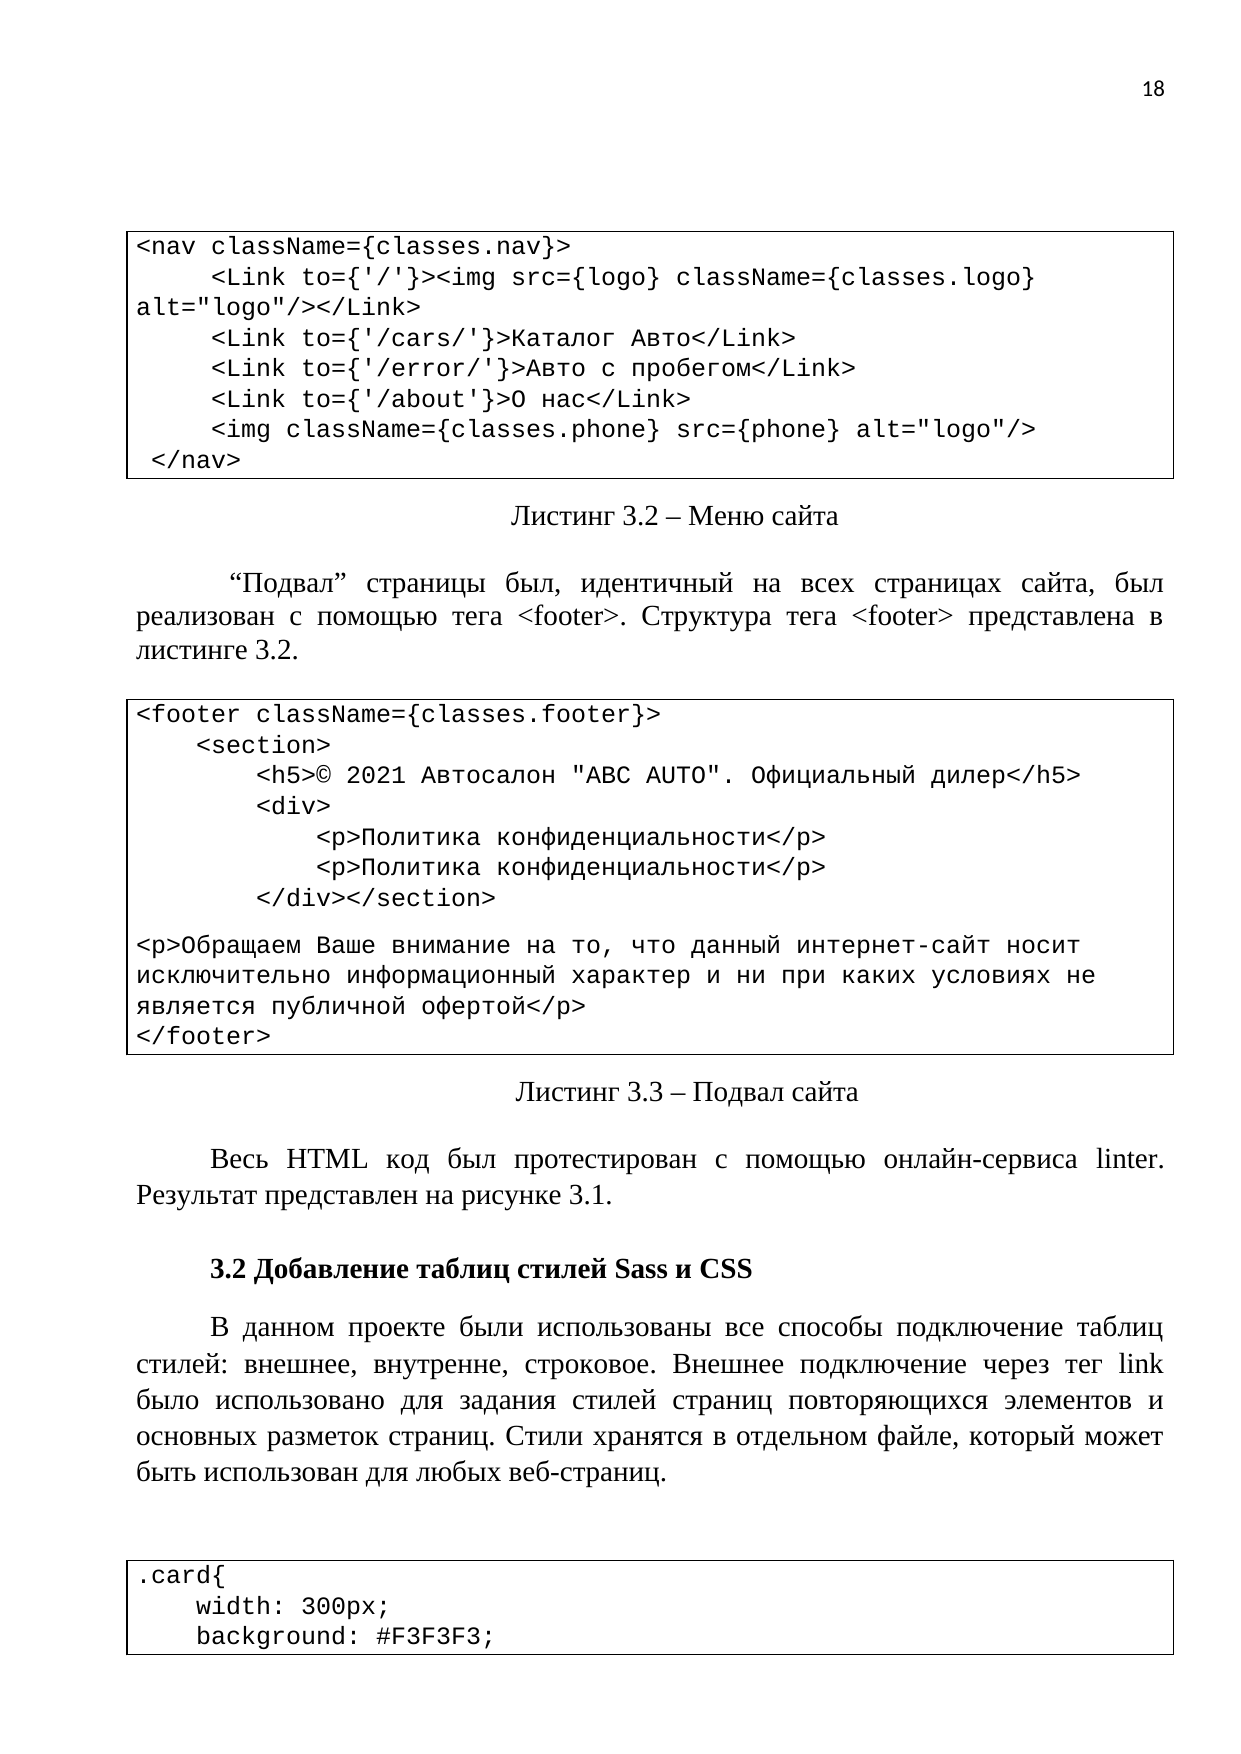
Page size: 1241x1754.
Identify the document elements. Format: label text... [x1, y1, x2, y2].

text <footer className={classes.footer}> <section> <h5>© 2021 Автосалон "ABC AUTO". Официальный дилер</h5> <div> <p>Политика конфиденциальности</p> <p>Политика конфиденциальности</p> </div></section> [128, 700, 1173, 913]
text <nav className={classes.nav}> <Link to={'/'}><img src={logo} className={classes.logo} alt="logo"/></Link> <Link to={'/cars/'}>Каталог Авто</Link> <Link to={'/error/'}>Aвто с пробегом</Link> <Link to={'/about'}>О нас</Link> <img className={classes.phone} src={phone} alt="logo"/> </nav> [128, 232, 1173, 478]
text В данном проекте были использованы все способы подключение таблиц стилей: внешнее, внутренне, строковое. Внешнее подключение через тег link было использовано для задания стилей страниц повторяющихся элементов и основных разметок страниц. Стили хранятся в отдельном файле, который может быть использован для любых веб-страниц. [136, 1309, 1164, 1346]
text 3.2 Добавление таблиц стилей Sass и CSS [136, 1251, 1164, 1284]
text Весь HTML код был протестирован с помощью онлайн-сервиса linter. Результат представлен на рисунке 3.1. [136, 1141, 1164, 1211]
text <p>Обращаем Ваше внимание на то, что данный интернет-сайт носит исключительно информационный характер и ни при каких условиях не является публичной офертой</p> </footer> [128, 929, 1173, 1054]
text Листинг 3.3 – Подвал сайта [136, 1074, 1164, 1108]
text “Подвал” страницы был, идентичный на всех страницах сайта, был реализован с помощью тега <footer>. Структура тега <footer> представлена в листинге 3.2. [136, 565, 1164, 665]
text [128, 1561, 1173, 1654]
text В данном проекте были использованы все способы подключение таблиц стилей: внешнее, внутренне, строковое. Внешнее подключение через тег link было использовано для задания стилей страниц повторяющихся элементов и основных разметок страниц. Стили хранятся в отдельном файле, который может быть использован для любых веб-страниц. [136, 1379, 1164, 1488]
text Листинг 3.2 – Меню сайта [136, 498, 1164, 531]
